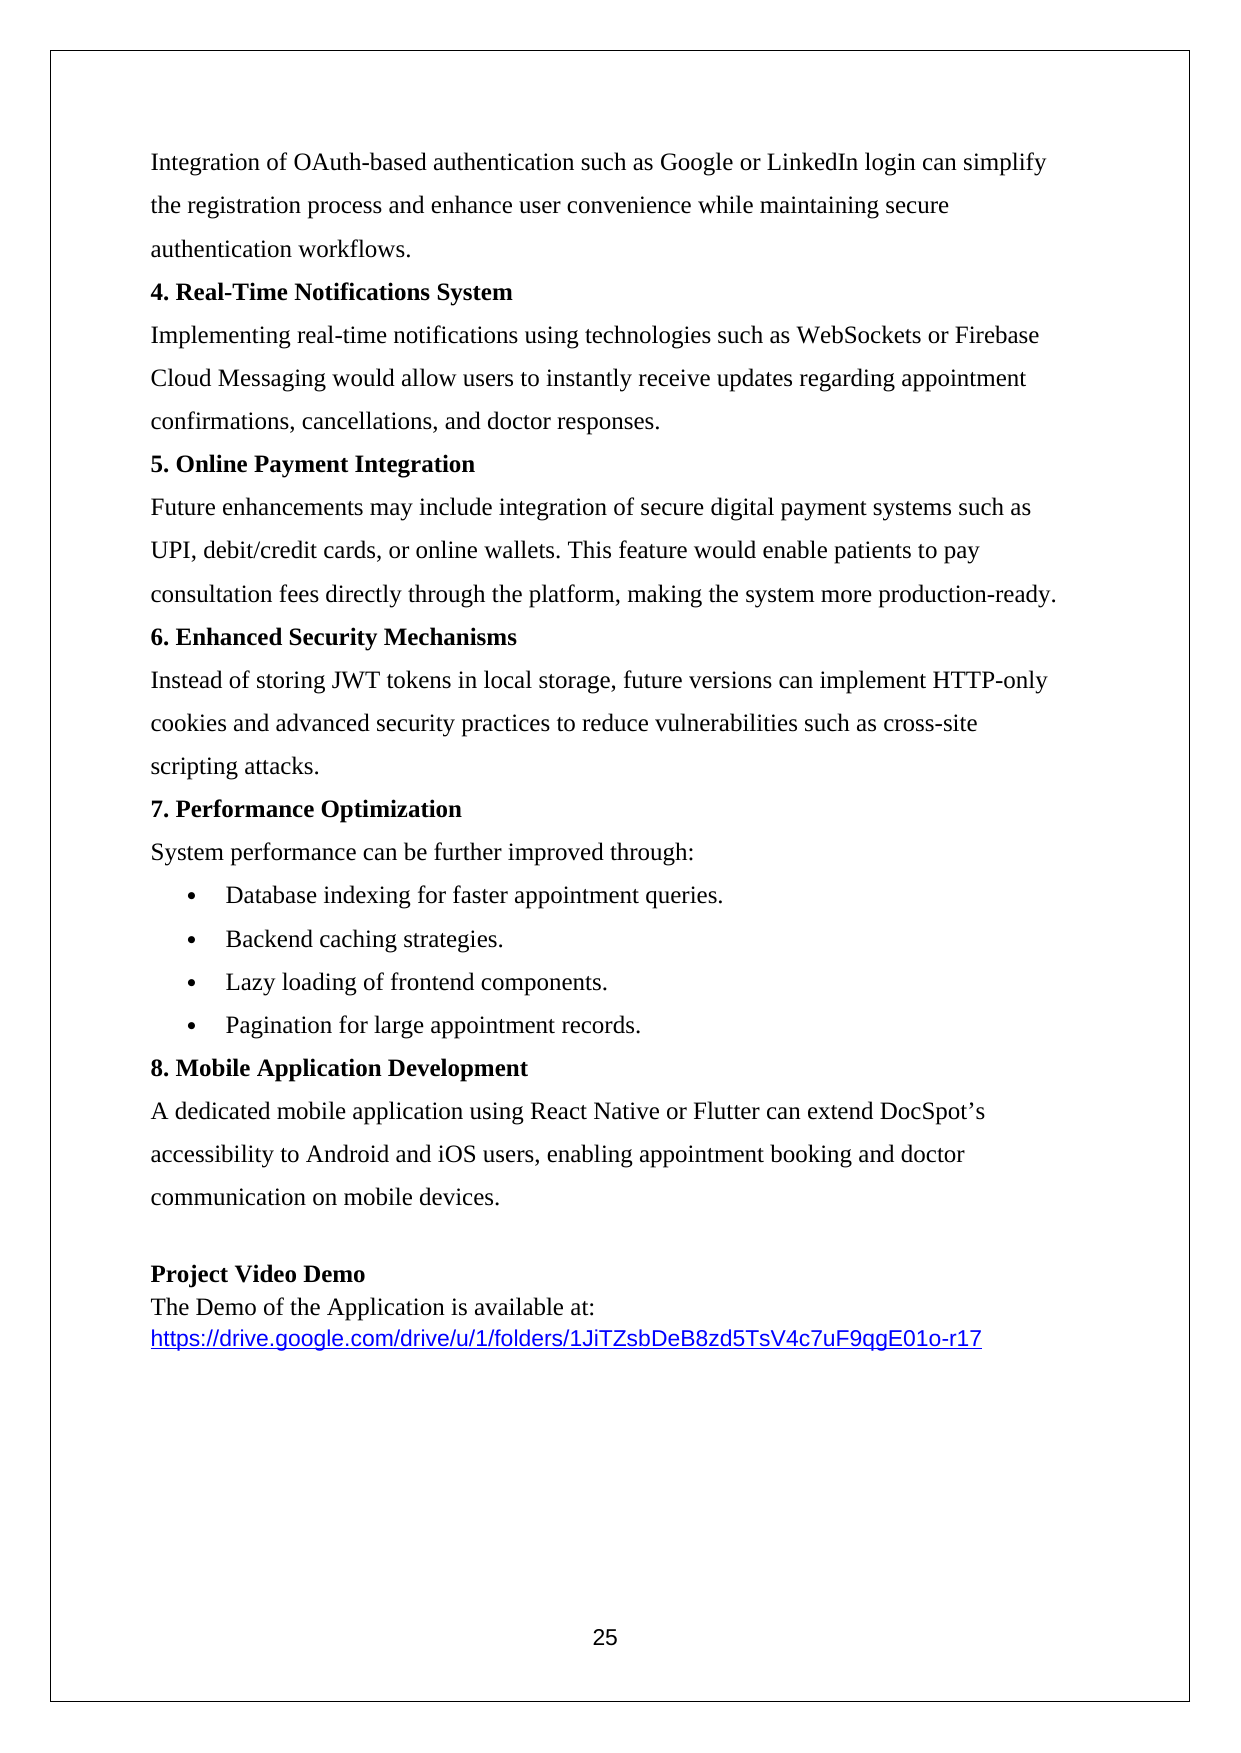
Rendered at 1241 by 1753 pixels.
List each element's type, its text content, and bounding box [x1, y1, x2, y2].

text 4. Real-Time Notifications System [150, 277, 1059, 306]
text Integration of OAuth-based authentication such as Google or LinkedIn login can simplify the registration process and enhance user convenience while maintaining secure authentication workflows. [150, 147, 1059, 262]
list Database indexing for faster appointment queries. [188, 881, 1059, 909]
text 7. Performance Optimization [150, 794, 1059, 823]
text A dedicated mobile application using React Native or Flutter can extend DocSpot’s accessibility to Android and iOS users, enabling appointment booking and doctor communication on mobile devices. [150, 1096, 1059, 1211]
list Lazy loading of frontend components. [188, 967, 1059, 996]
text Instead of storing JWT tokens in local storage, future versions can implement HTTP-only cookies and advanced security practices to reduce vulnerabilities such as cross-site scripting attacks. [150, 665, 1059, 780]
text 8. Mobile Application Development [150, 1053, 1059, 1082]
text 5. Online Payment Integration [150, 449, 1059, 478]
list Pagination for large appointment records. [188, 1010, 1059, 1039]
text https://drive.google.com/drive/u/1/folders/1JiTZsbDeB8zd5TsV4c7uF9qgE01o-r17 [150, 1325, 1059, 1351]
list Backend caching strategies. [188, 924, 1059, 952]
text 6. Enhanced Security Mechanisms [150, 622, 1059, 651]
text System performance can be further improved through: [150, 837, 1059, 866]
text Future enhancements may include integration of secure digital payment systems such as UPI, debit/credit cards, or online wallets. This feature would enable patients to pay consultation fees directly through the platform, making the system more production-ready. [150, 492, 1059, 607]
text Project Video Demo [150, 1259, 1059, 1287]
text Implementing real-time notifications using technologies such as WebSockets or Firebase Cloud Messaging would allow users to instantly receive updates regarding appointment confirmations, cancellations, and doctor responses. [150, 320, 1059, 435]
text The Demo of the Application is available at: [150, 1292, 1059, 1320]
